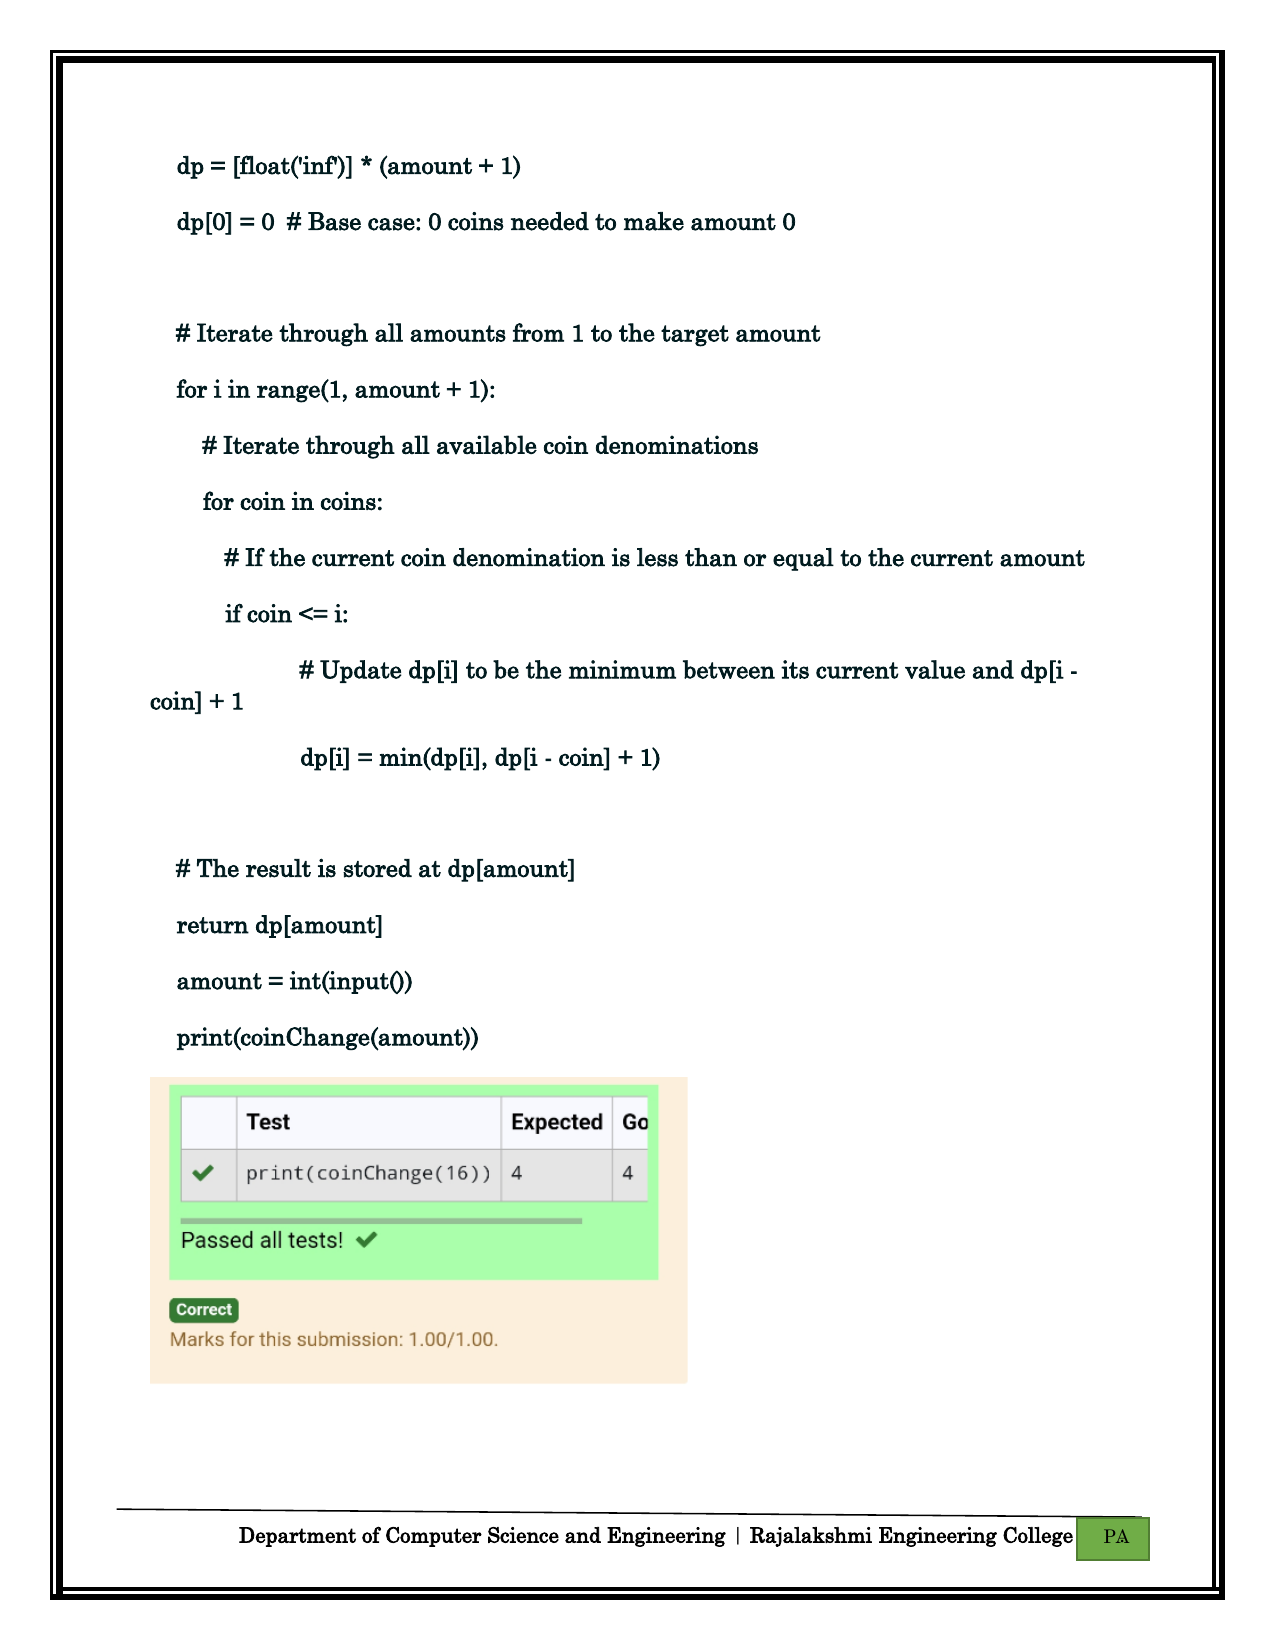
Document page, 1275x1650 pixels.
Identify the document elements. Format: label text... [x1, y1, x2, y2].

text return dp[amount] [150, 909, 1125, 938]
text dp[0] = 0 # Base case: 0 coins needed to make amount 0 [150, 206, 1125, 235]
text # If the current coin denomination is less than or equal to the current amount [150, 542, 1125, 571]
text amount = int(input()) [150, 965, 1125, 994]
picture [150, 1077, 688, 1386]
text for coin in coins: [150, 486, 1125, 515]
text if coin <= i: [150, 598, 1125, 627]
text # Iterate through all amounts from 1 to the target amount [150, 317, 1125, 346]
text print(coinChange(amount)) [150, 1021, 1125, 1050]
text # Update dp[i] to be the minimum between its current value and dp[i - coin] + 1 [150, 654, 1125, 714]
text # Iterate through all available coin denominations [150, 430, 1125, 459]
text dp = [float('inf')] * (amount + 1) [150, 150, 1125, 179]
text for i in range(1, amount + 1): [150, 374, 1125, 402]
text # The result is stored at dp[amount] [150, 853, 1125, 882]
text dp[i] = min(dp[i], dp[i - coin] + 1) [150, 742, 1125, 771]
